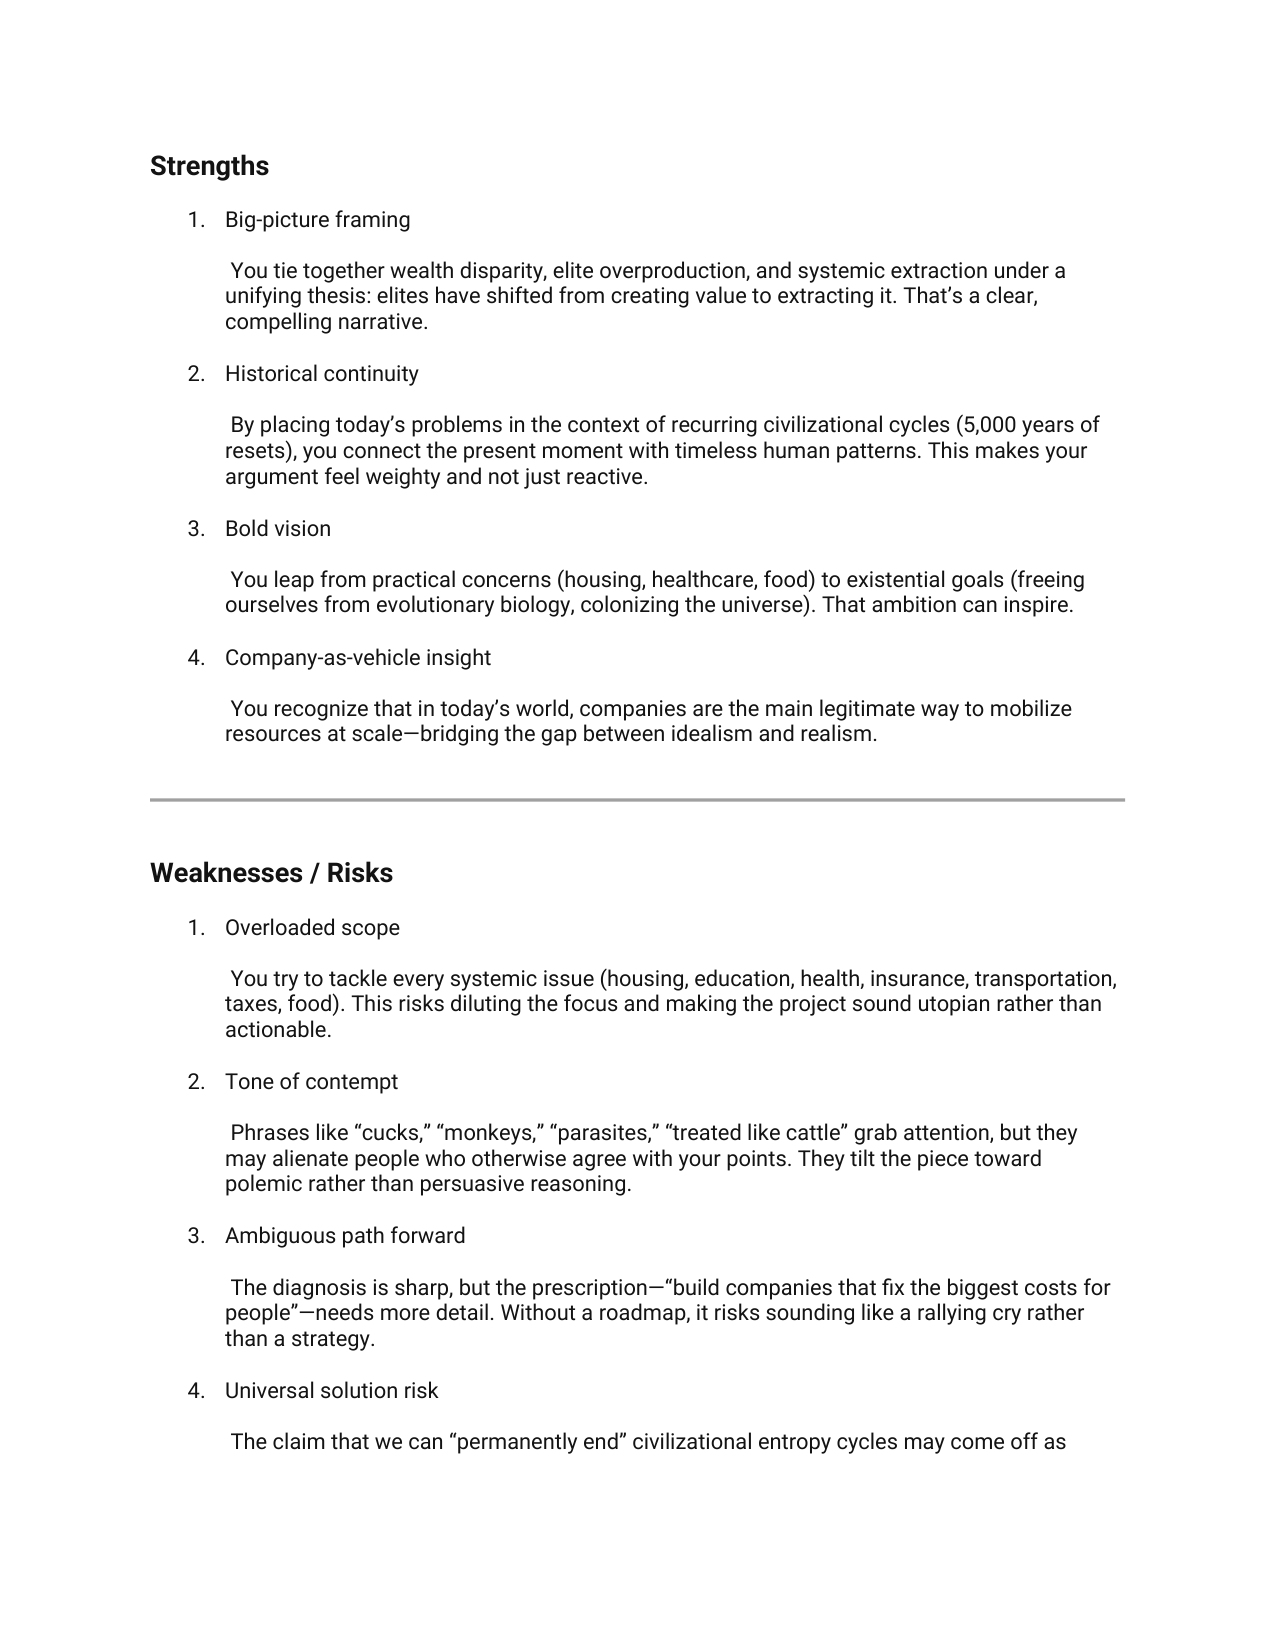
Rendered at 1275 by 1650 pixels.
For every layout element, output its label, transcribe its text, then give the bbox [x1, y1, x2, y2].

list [187, 1378, 1125, 1455]
list Ambiguous path forward The diagnosis is sharp, but the prescription—“build companies that fix the biggest costs for people”—needs more detail. Without a roadmap, it risks sounding like a rallying cry rather than a strategy. [187, 1223, 1125, 1378]
list Company-as-vehicle insight You recognize that in today’s world, companies are the main legitimate way to mobilize resources at scale—bridging the gap between idealism and realism. [187, 644, 1125, 773]
list Bold vision You leap from practical concerns (housing, healthcare, food) to existential goals (freeing ourselves from evolutionary biology, colonizing the universe). That ambition can inspire. [187, 516, 1125, 644]
subtitle Strengths [150, 150, 1125, 182]
list Big-picture framing You tie together wealth disparity, elite overproduction, and systemic extraction under a unifying thesis: elites have shifted from creating value to extracting it. That’s a clear, compelling narrative. [187, 207, 1125, 361]
list Overloaded scope You try to tackle every systemic issue (housing, education, health, insurance, transportation, taxes, food). This risks diluting the focus and making the project sound utopian rather than actionable. [187, 914, 1125, 1069]
subtitle Weaknesses / Risks [150, 858, 1125, 889]
list Historical continuity By placing today’s problems in the context of recurring civilizational cycles (5,000 years of resets), you connect the present moment with timeless human patterns. This makes your argument feel weighty and not just reactive. [187, 361, 1125, 516]
list Tone of contempt Phrases like “cucks,” “monkeys,” “parasites,” “treated like cattle” grab attention, but they may alienate people who otherwise agree with your points. They tilt the piece toward polemic rather than persuasive reasoning. [187, 1069, 1125, 1223]
